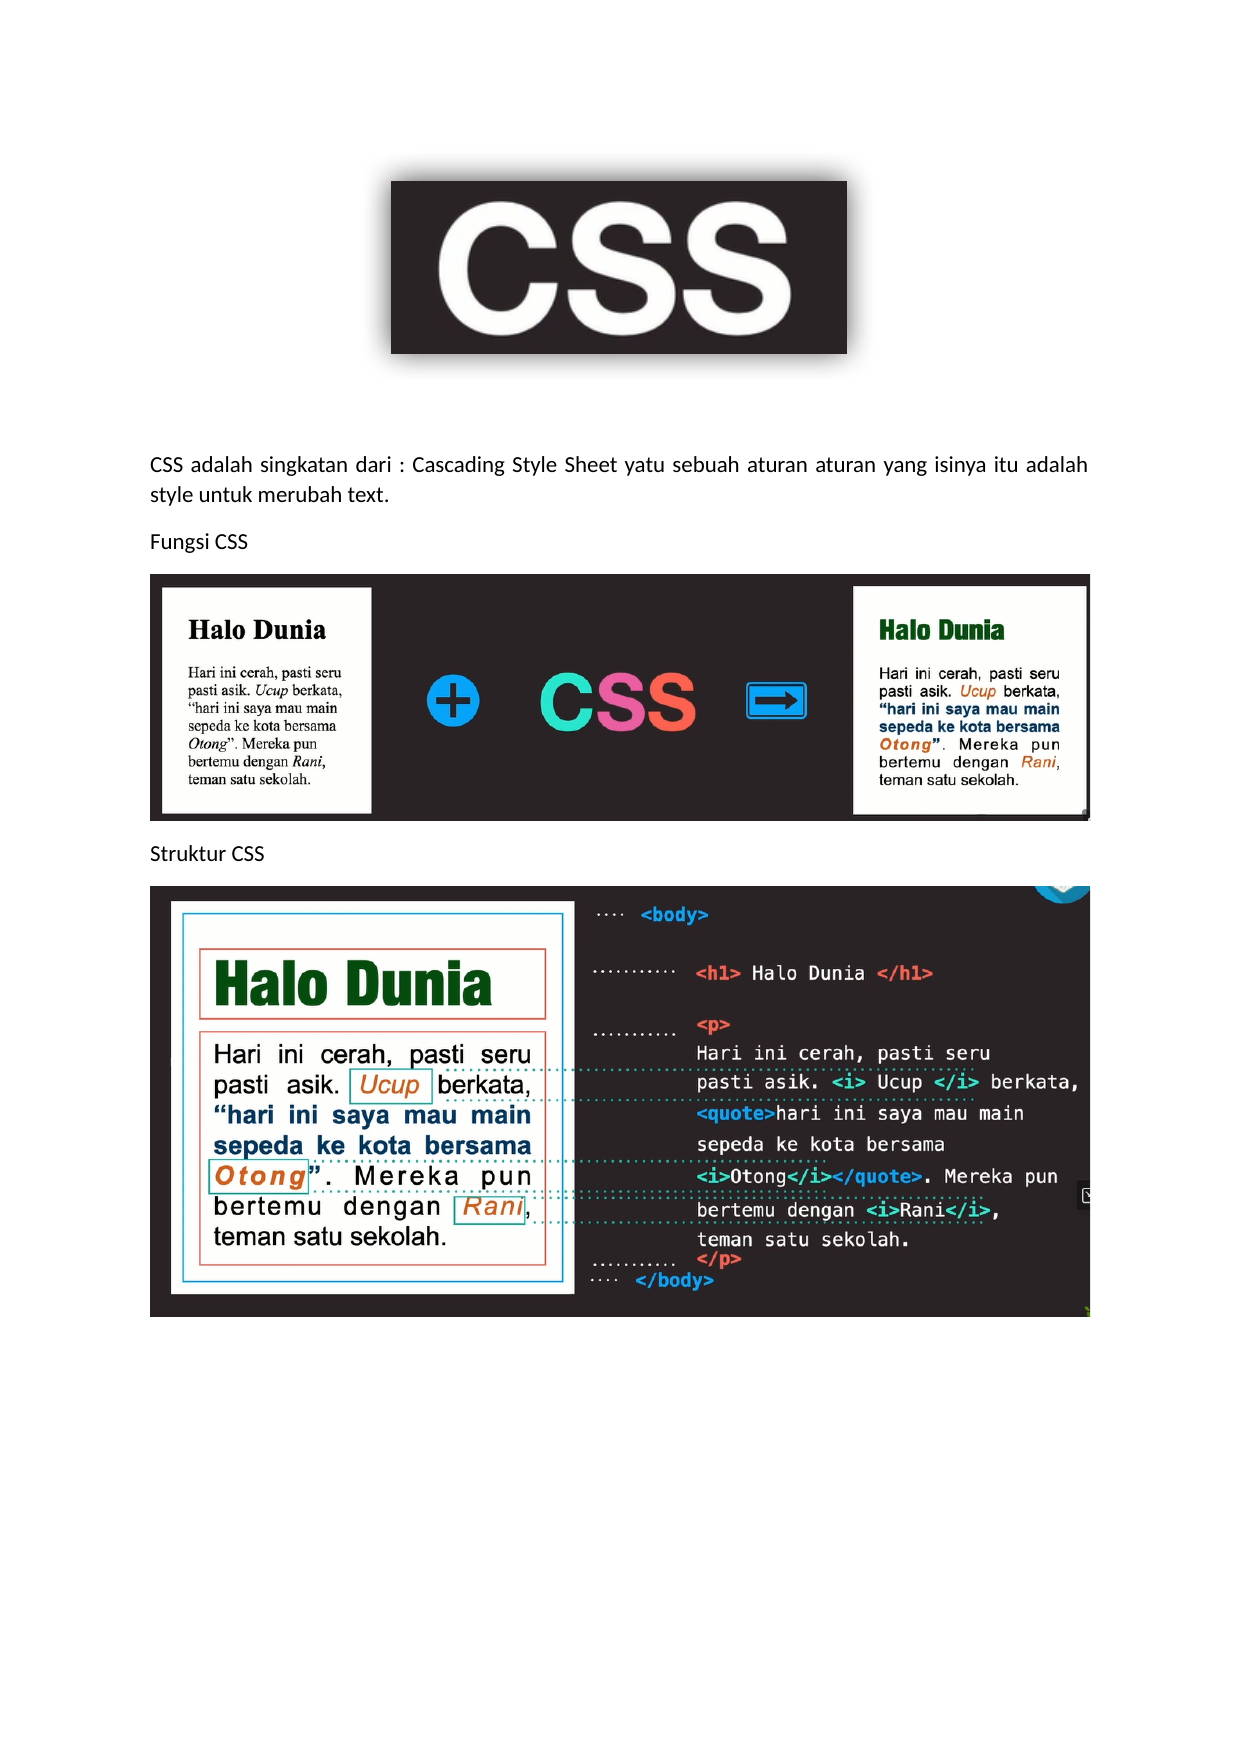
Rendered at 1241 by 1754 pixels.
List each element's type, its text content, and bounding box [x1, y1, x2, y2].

text CSS adalah singkatan dari : Cascading Style Sheet yatu sebuah aturan aturan yang isinya itu adalah style untuk merubah text. [150, 450, 1090, 508]
text Struktur CSS [150, 839, 1090, 867]
picture [391, 181, 847, 354]
picture [150, 886, 1091, 1317]
picture [150, 574, 1091, 821]
text Fungsi CSS [150, 527, 1090, 555]
